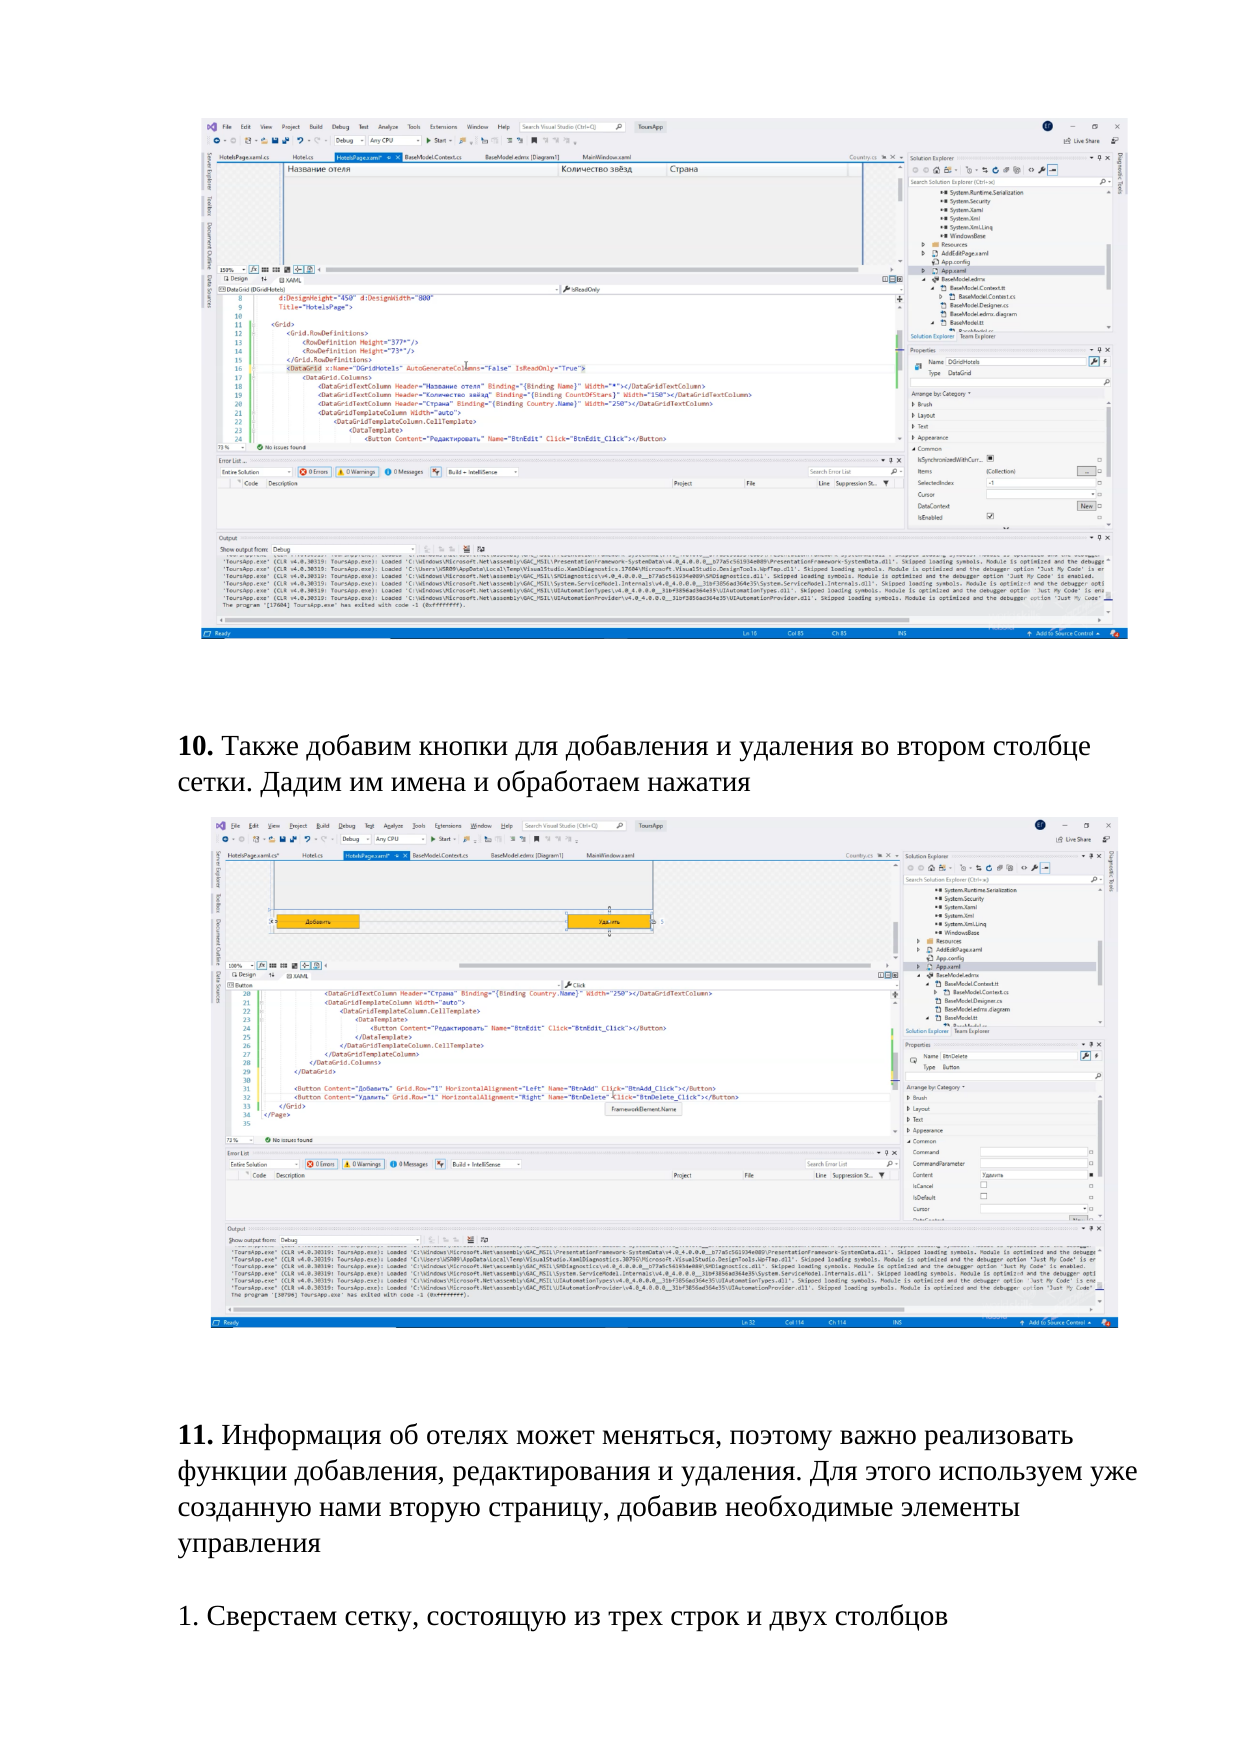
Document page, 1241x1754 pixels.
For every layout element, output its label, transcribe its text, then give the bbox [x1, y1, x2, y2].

picture [201, 118, 1128, 639]
text 10. Также добавим кнопки для добавления и удаления во втором столбце сетки. Дадим им имена и обработаем нажатия [177, 728, 1152, 798]
text 11. Информация об отелях может меняться, поэтому важно реализовать функции добавления, редактирования и удаления. Для этого используем уже созданную нами вторую страницу, добавив необходимые элементы управления 1. Сверстаем сетку, состоящую из трех строк и двух столбцов [177, 1417, 1152, 1631]
picture [210, 817, 1119, 1328]
